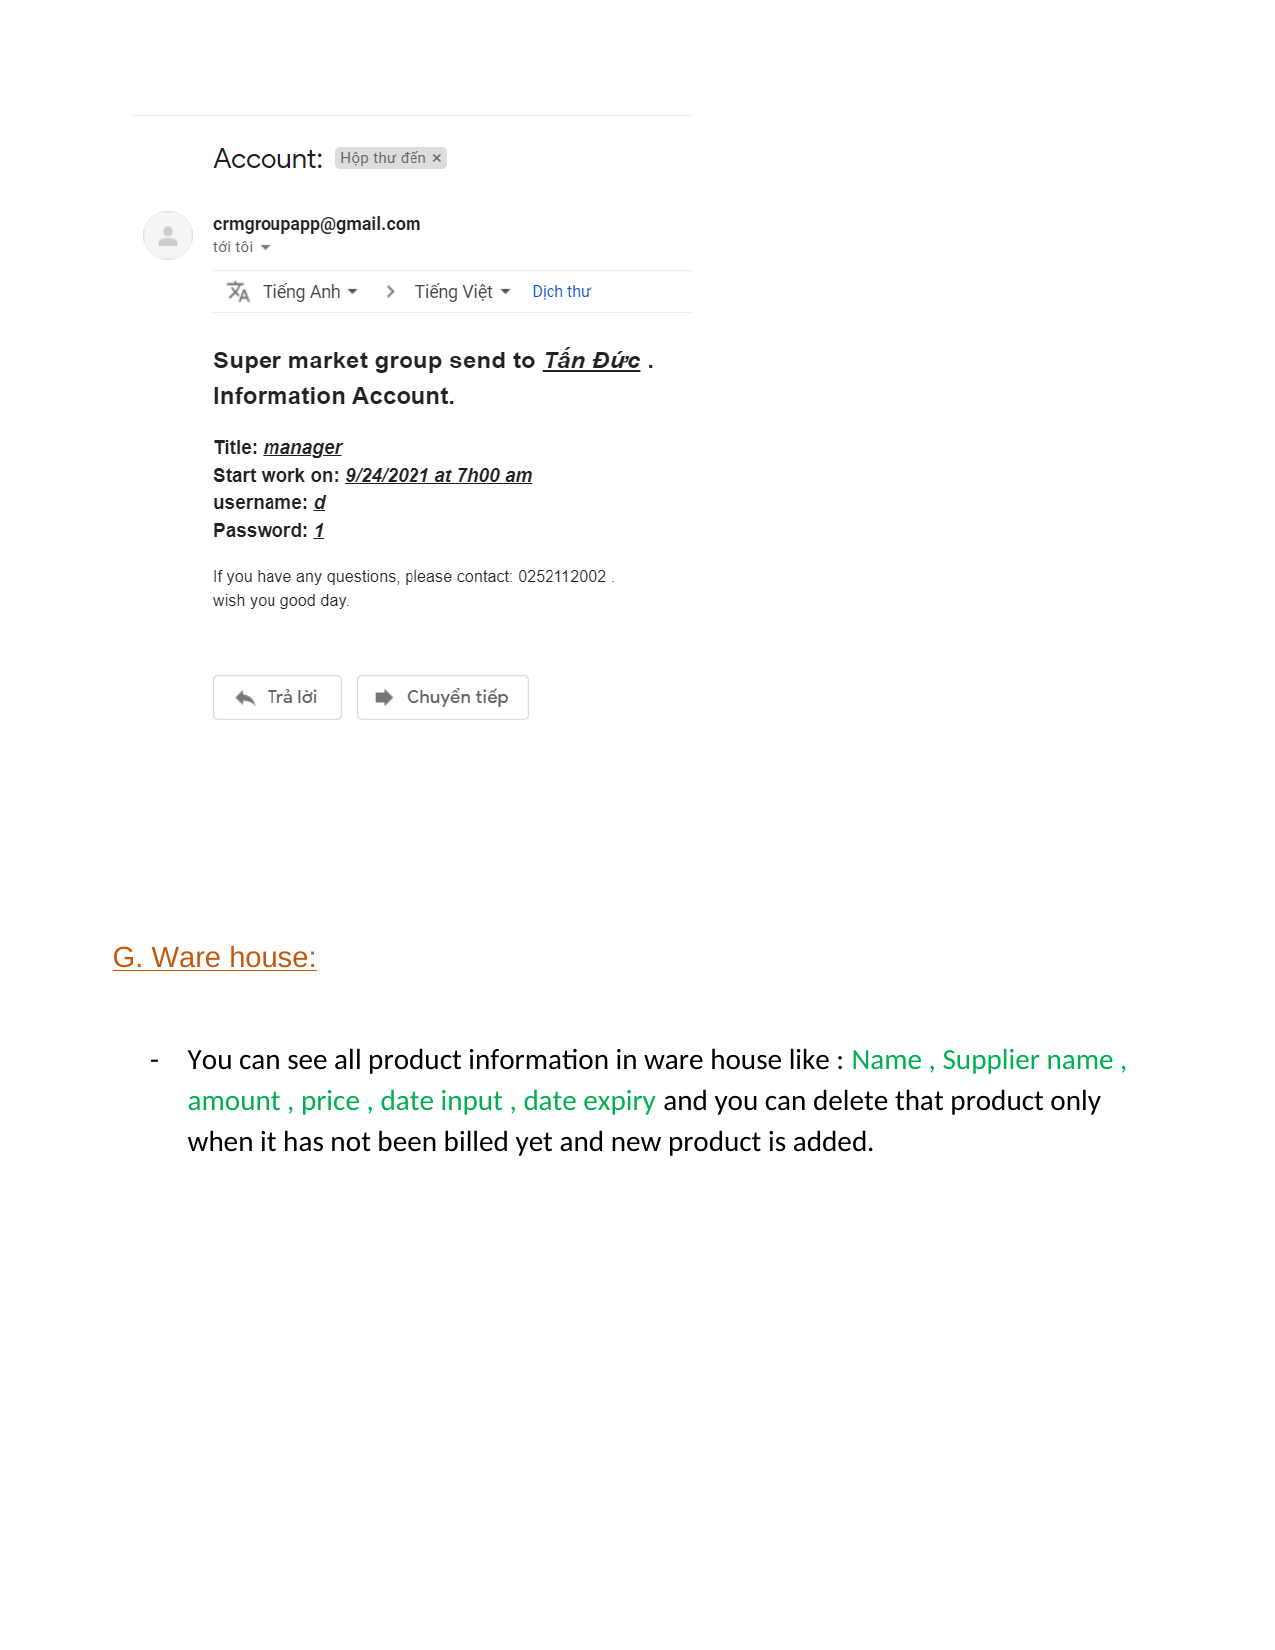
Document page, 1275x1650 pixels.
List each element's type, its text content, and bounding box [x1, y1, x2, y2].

subtitle G. Ware house: [112, 941, 1162, 974]
list You can see all product information in ware house like : Name , Supplier name , amount , price , date input , date expiry and you can delete that product only when it has not been billed yet and new product is added. [150, 1041, 1162, 1158]
